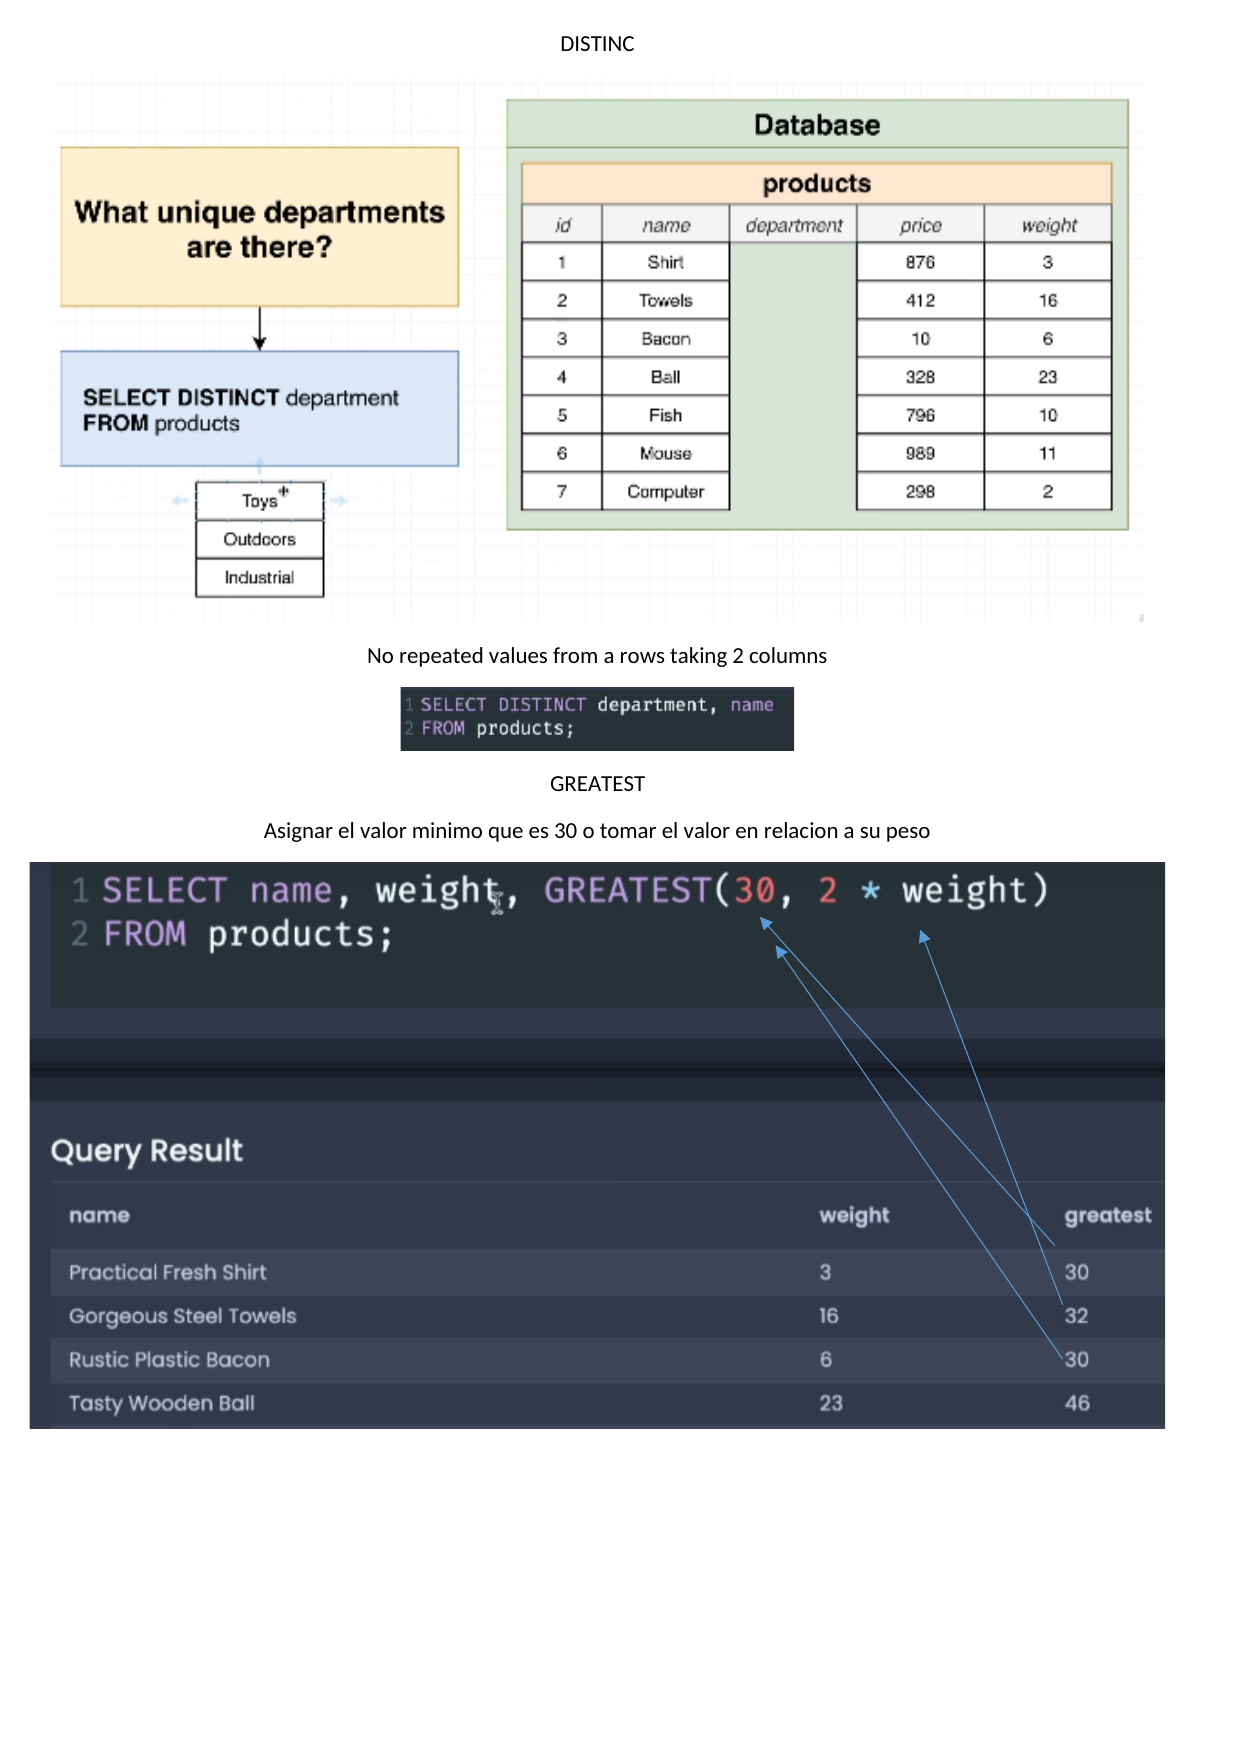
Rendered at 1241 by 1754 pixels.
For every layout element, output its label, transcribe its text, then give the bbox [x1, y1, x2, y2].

picture [29, 862, 1166, 1429]
text Asignar el valor minimo que es 30 o tomar el valor en relacion a su peso [29, 816, 1165, 844]
picture [50, 76, 1144, 622]
picture [400, 687, 795, 751]
text No repeated values from a rows taking 2 columns [29, 641, 1165, 669]
text GREATEST [29, 769, 1165, 797]
text DISTINC [29, 29, 1165, 58]
